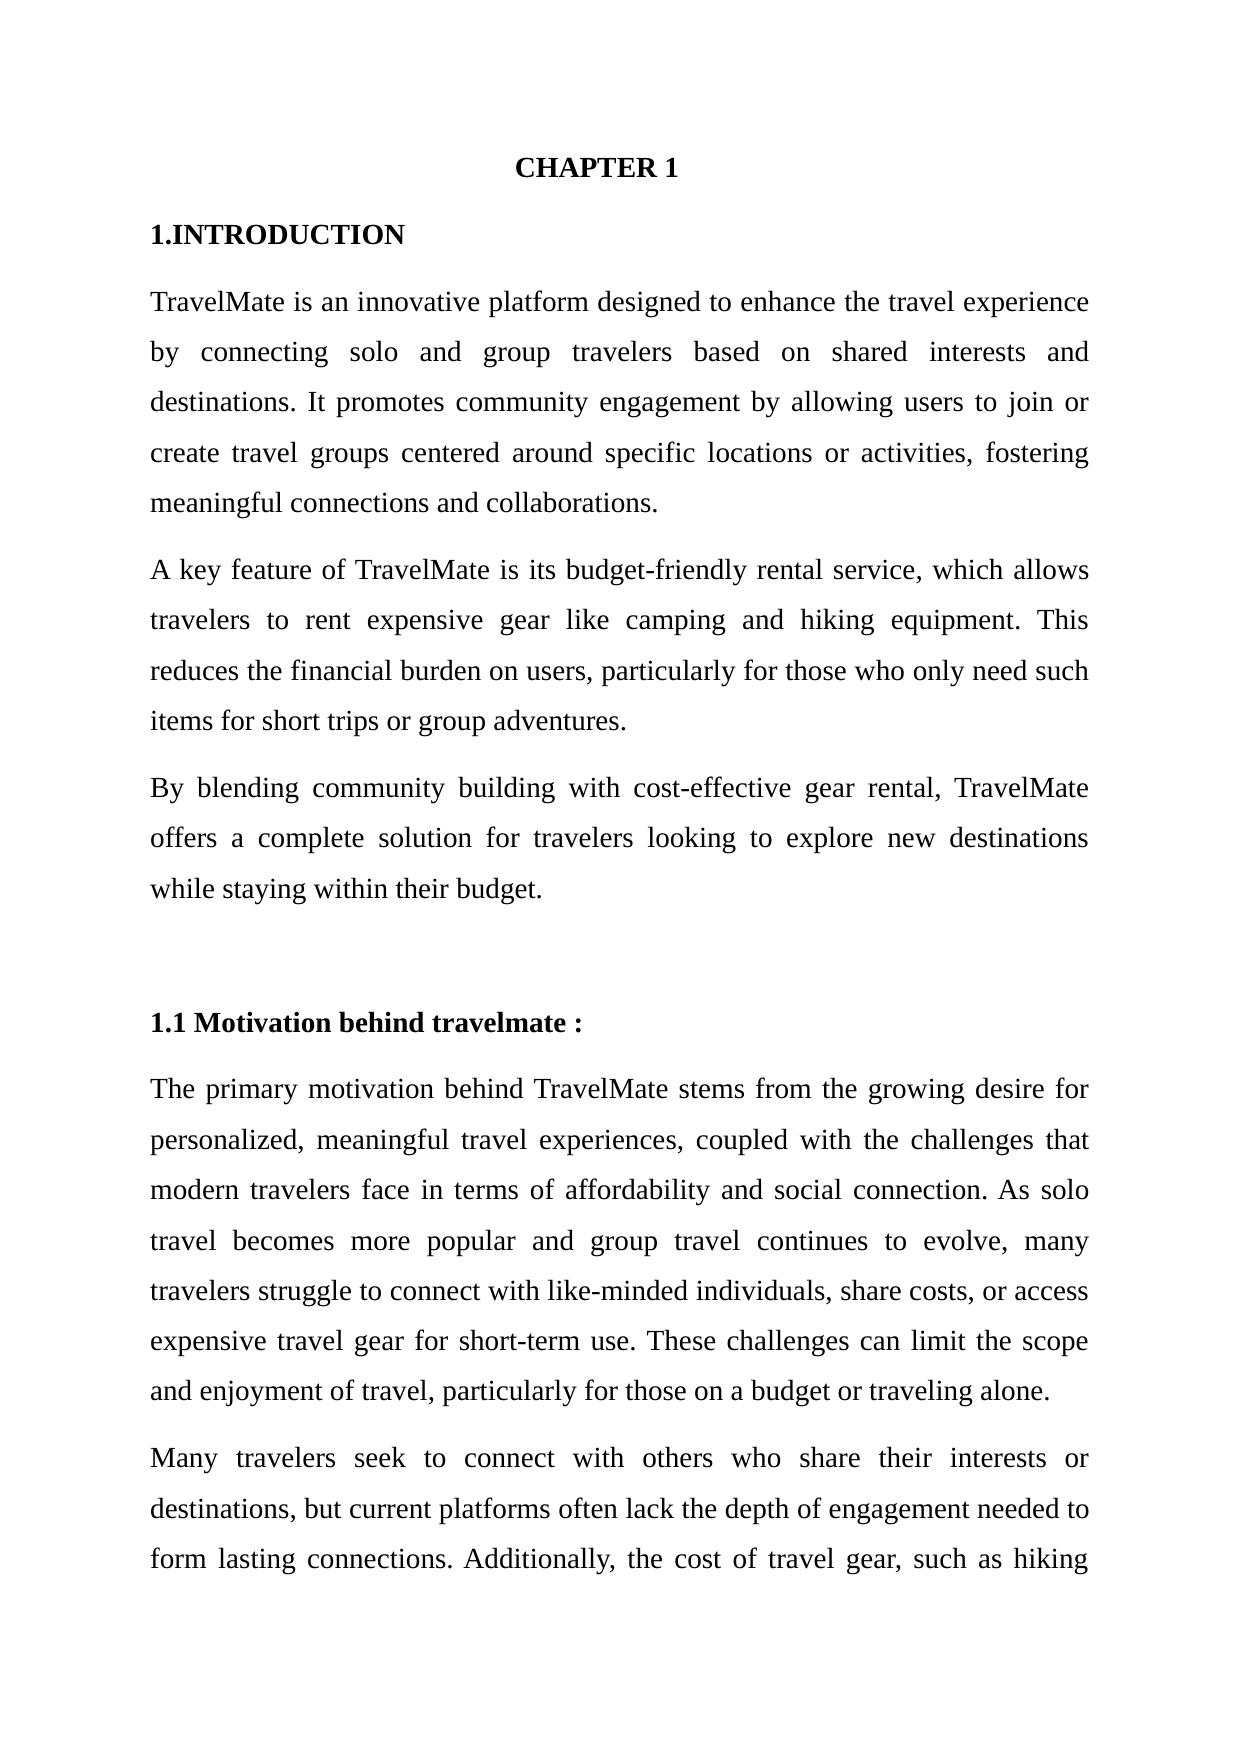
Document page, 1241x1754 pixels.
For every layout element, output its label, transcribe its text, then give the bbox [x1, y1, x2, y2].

text 1.INTRODUCTION [150, 217, 1090, 251]
text A key feature of TravelMate is its budget-friendly rental service, which allows travelers to rent expensive gear like camping and hiking equipment. This reduces the financial burden on users, particularly for those who only need such items for short trips or group adventures. [150, 552, 1090, 737]
text 1.1 Motivation behind travelmate : [150, 1005, 1090, 1038]
text TravelMate is an innovative platform designed to enhance the travel experience by connecting solo and group travelers based on shared interests and destinations. It promotes community engagement by allowing users to join or create travel groups centered around specific locations or activities, fostering meaningful connections and collaborations. [150, 284, 1090, 519]
text By blending community building with cost-effective gear rental, TravelMate offers a complete solution for travelers looking to explore new destinations while staying within their budget. [150, 770, 1090, 904]
text CHAPTER 1 [150, 150, 1090, 183]
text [150, 1441, 1090, 1575]
text The primary motivation behind TravelMate stems from the growing desire for personalized, meaningful travel experiences, coupled with the challenges that modern travelers face in terms of affordability and social connection. As solo travel becomes more popular and group travel continues to evolve, many travelers struggle to connect with like-minded individuals, share costs, or access expensive travel gear for short-term use. These challenges can limit the scope and enjoyment of travel, particularly for those on a budget or traveling alone. [150, 1072, 1090, 1407]
